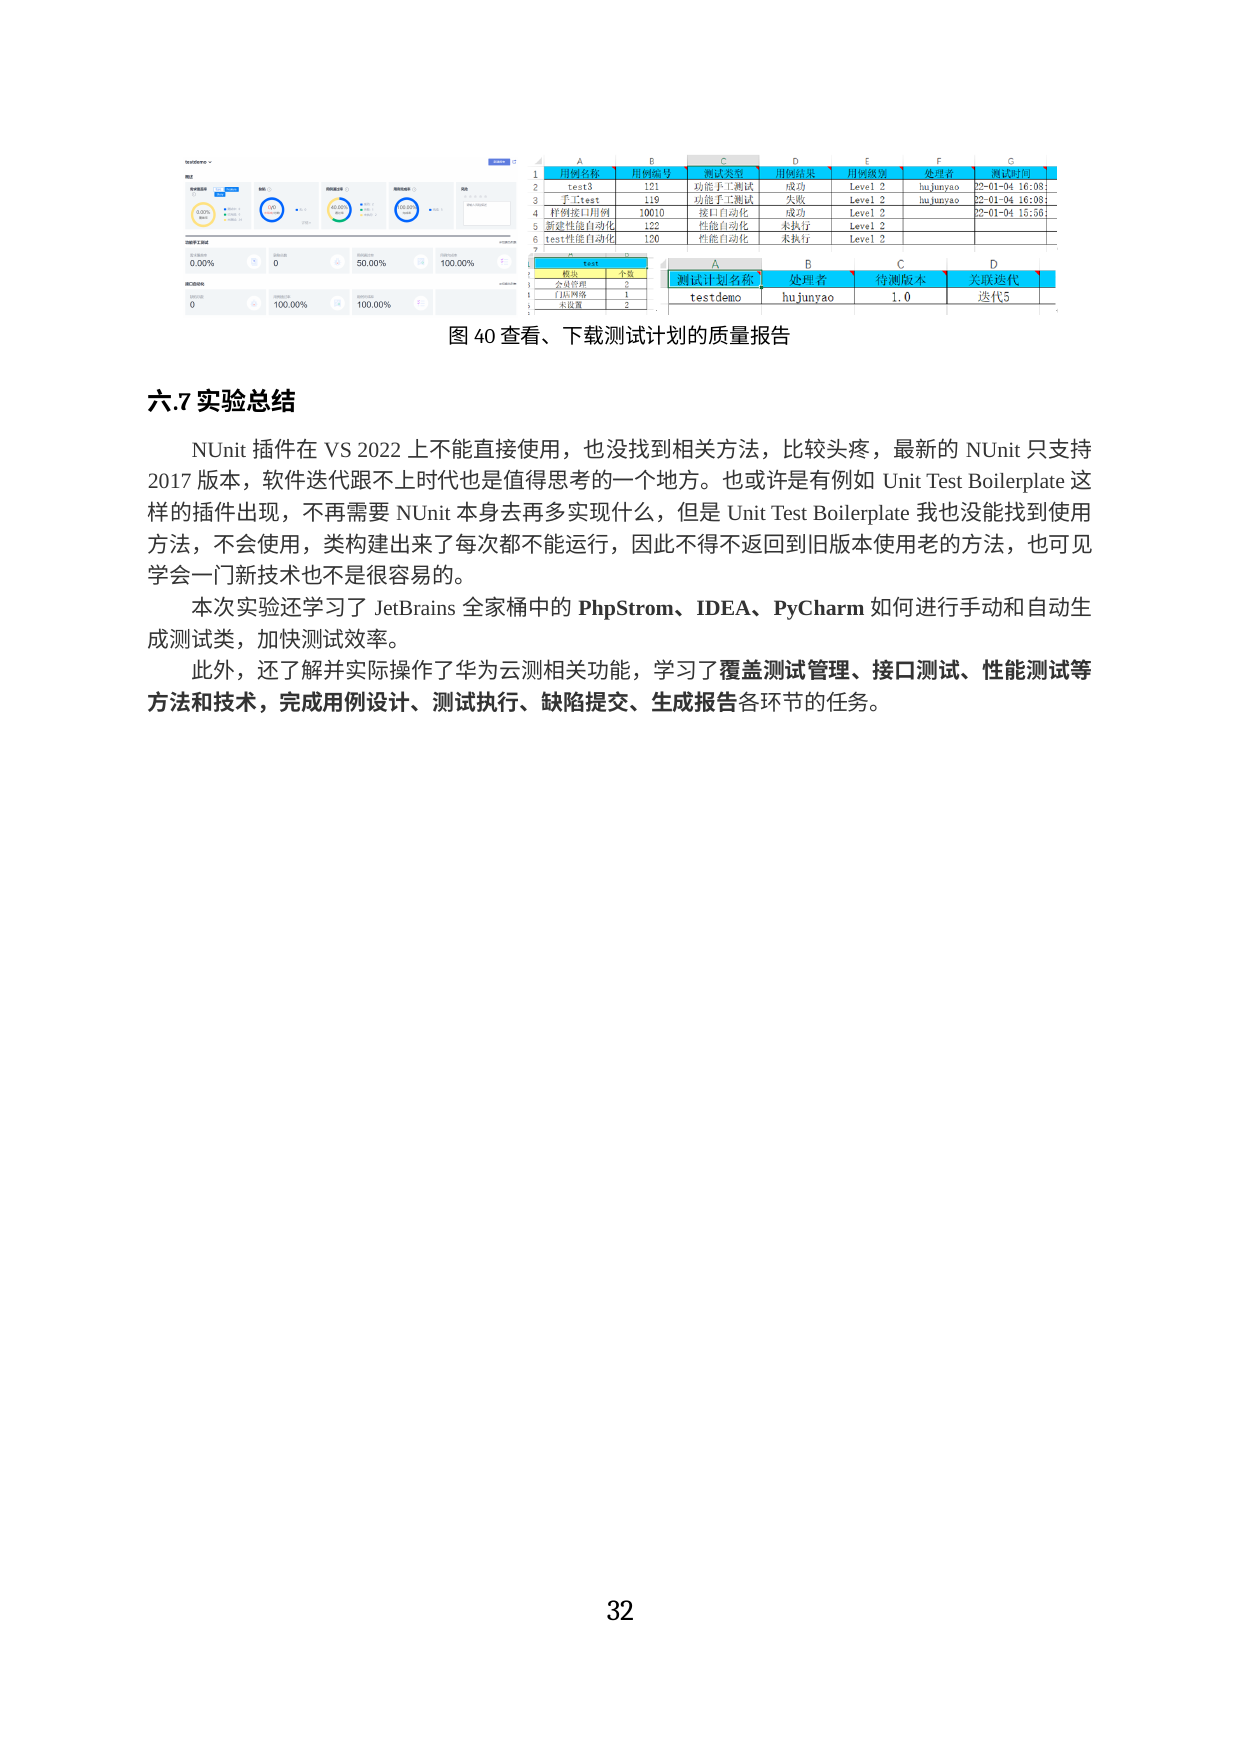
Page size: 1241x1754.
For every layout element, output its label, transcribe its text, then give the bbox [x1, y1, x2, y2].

text 图 40 查看、下载测试计划的质量报告 [148, 318, 1093, 350]
picture [523, 152, 1058, 318]
text 本次实验还学习了 JetBrains 全家桶中的 PhpStrom、IDEA、PyCharm 如何进行手动和自动生成测试类，加快测试效率。 [148, 590, 1093, 653]
subtitle 实验总结 [148, 367, 1093, 432]
text NUnit 插件在 VS 2022 上不能直接使用，也没找到相关方法，比较头疼，最新的 NUnit 只支持 2017 版本，软件迭代跟不上时代也是值得思考的一个地方。也或许是有例如 Unit Test Boilerplate 这样的插件出现，不再需要 NUnit 本身去再多实现什么，但是 Unit Test Boilerplate 我也没能找到使用方法，不会使用，类构建出来了每次都不能运行，因此不得不返回到旧版本使用老的方法，也可见学会一门新技术也不是很容易的。 [148, 432, 1093, 590]
picture [182, 157, 518, 318]
text 此外，还了解并实际操作了华为云测相关功能，学习了覆盖测试管理、接口测试、性能测试等方法和技术，完成用例设计、测试执行、缺陷提交、生成报告各环节的任务。 [148, 653, 1093, 717]
